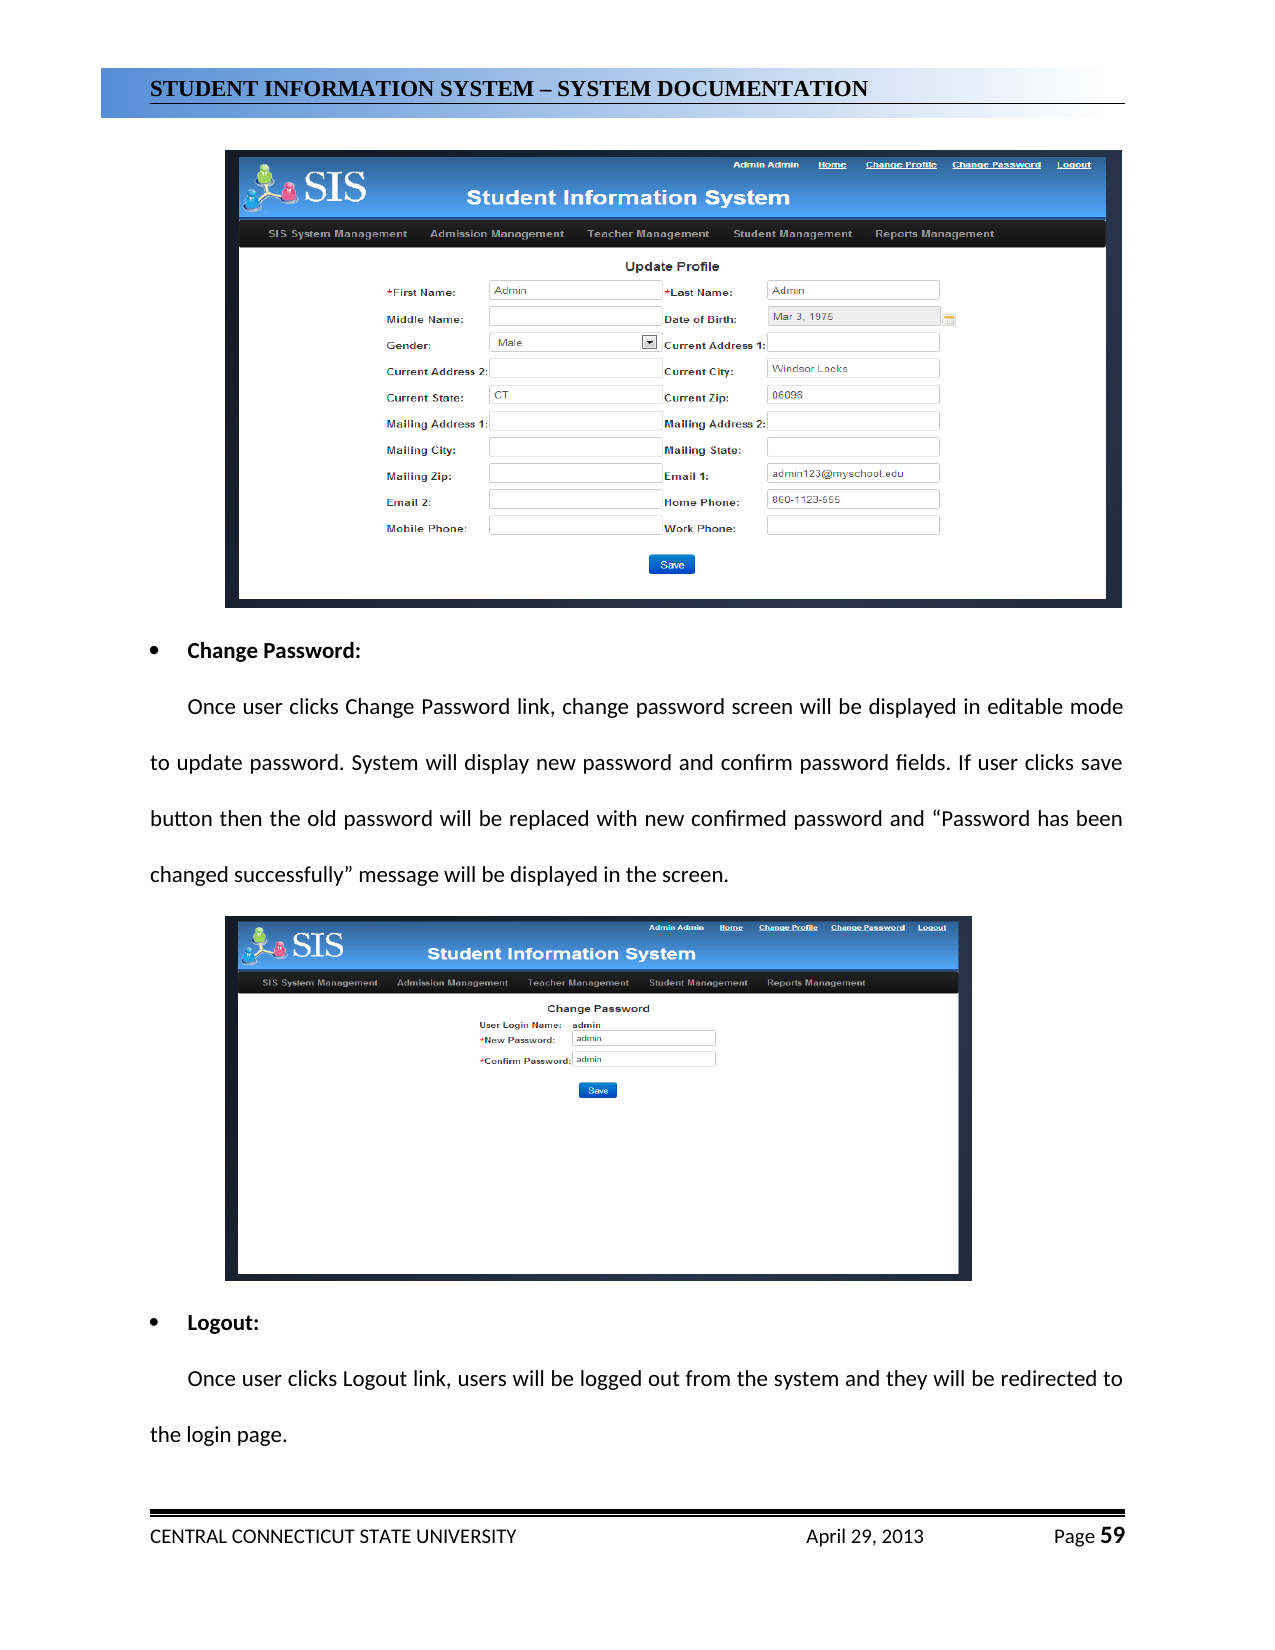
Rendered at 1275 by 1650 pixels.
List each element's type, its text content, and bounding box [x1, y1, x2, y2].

picture [225, 916, 972, 1281]
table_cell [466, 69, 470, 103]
picture [225, 150, 1122, 608]
text Once user clicks Change Password link, change password screen will be displayed in editable mode to update password. System will display new password and confirm password fields. If user clicks save button then the old password will be replaced with new confirmed password and “Password has been changed successfully” message will be displayed in the screen. [150, 692, 1125, 888]
list Change Password: [150, 636, 1125, 664]
list Logout: [150, 1308, 1125, 1336]
text Once user clicks Logout link, users will be logged out from the system and they will be redirected to the login page. [150, 1364, 1125, 1448]
